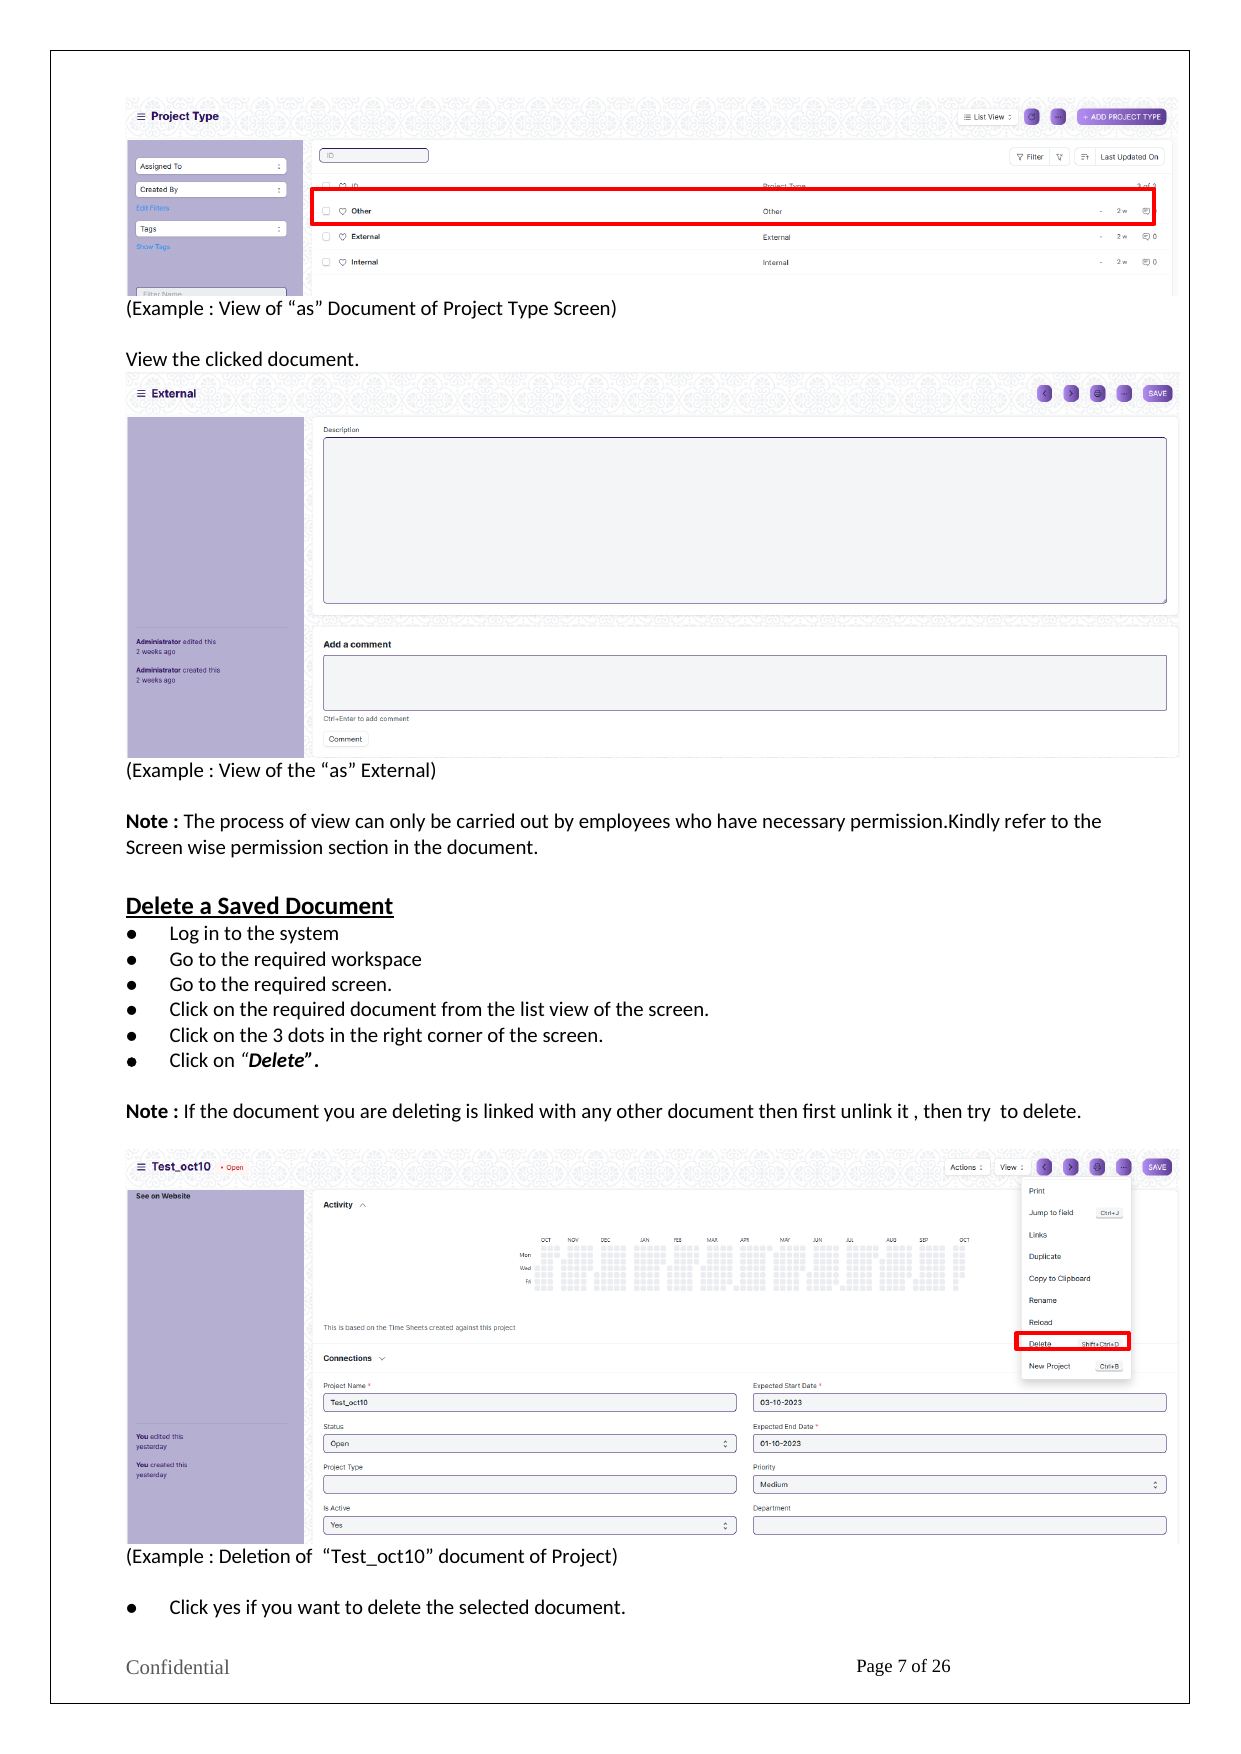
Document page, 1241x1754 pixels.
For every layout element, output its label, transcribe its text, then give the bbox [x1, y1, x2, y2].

list Click on the 3 dots in the right corner of the screen. [126, 1022, 1156, 1047]
text Note : The process of view can only be carried out by employees who have necessary permission.Kindly refer to the Screen wise permission section in the document. [126, 808, 1156, 859]
text Delete a Saved Document [126, 890, 1156, 920]
list Click yes if you want to delete the selected document. [126, 1594, 1156, 1620]
text (Example : View of the “as” External) [126, 758, 1156, 783]
text Note : If the document you are deleting is linked with any other document then first unlink it , then try to delete. [126, 1098, 1156, 1124]
list Click on “Delete”. [126, 1047, 1156, 1073]
list Click on the required document from the list view of the screen. [126, 997, 1156, 1022]
text View the clicked document. [126, 346, 1156, 371]
picture [125, 97, 1179, 296]
picture [125, 1149, 1180, 1544]
text (Example : View of “as” Document of Project Type Screen) [126, 296, 1156, 321]
list Log in to the system [126, 920, 1156, 946]
list Go to the required workspace [126, 946, 1156, 971]
picture [125, 371, 1181, 758]
text (Example : Deletion of “Test_oct10” document of Project) [126, 1544, 1156, 1569]
list Go to the required screen. [126, 971, 1156, 997]
